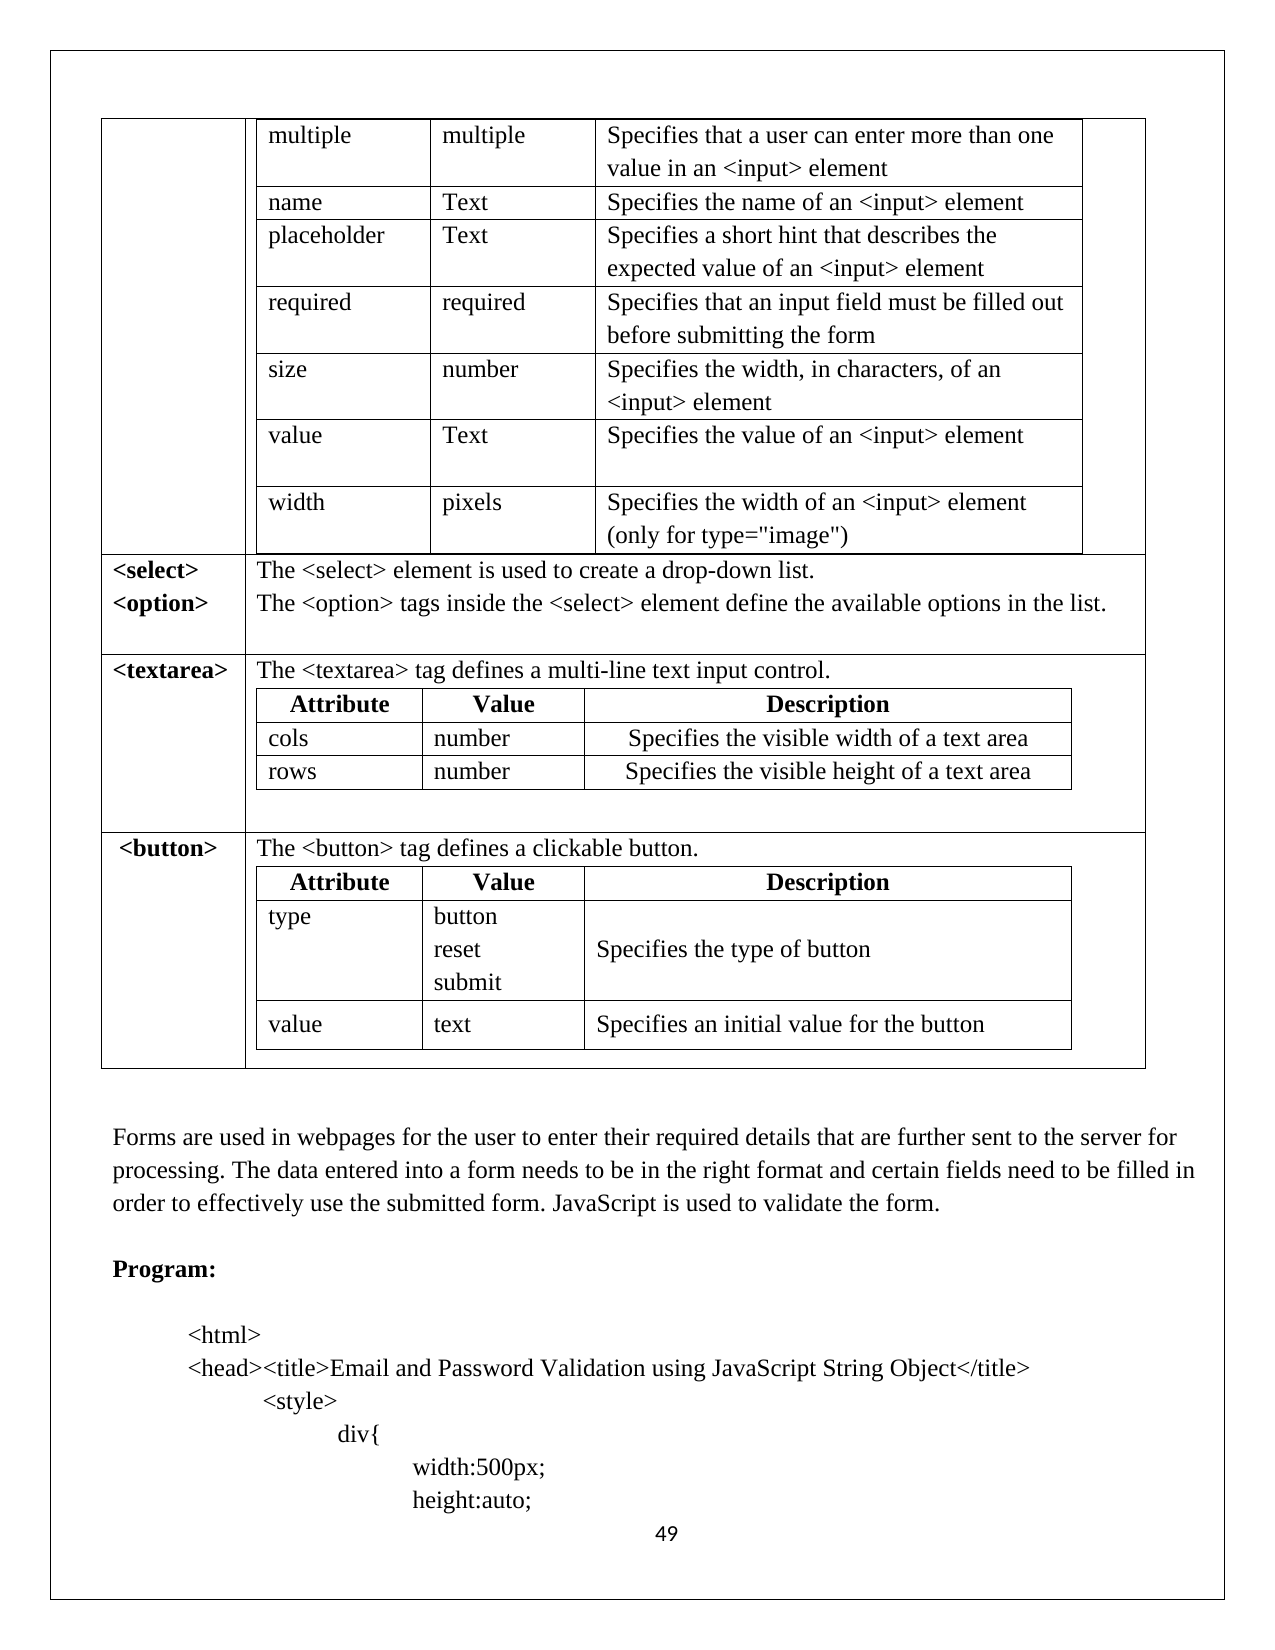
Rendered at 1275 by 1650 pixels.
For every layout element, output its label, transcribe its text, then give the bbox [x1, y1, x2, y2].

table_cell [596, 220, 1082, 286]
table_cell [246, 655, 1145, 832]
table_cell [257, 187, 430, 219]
text Program: [112, 1254, 1221, 1282]
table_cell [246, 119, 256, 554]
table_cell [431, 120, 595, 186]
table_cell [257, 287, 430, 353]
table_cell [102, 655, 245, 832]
text div{ [187, 1419, 1221, 1448]
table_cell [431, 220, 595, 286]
text <head><title>Email and Password Validation using JavaScript String Object</title> [187, 1353, 1221, 1382]
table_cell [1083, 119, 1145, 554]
text width:500px; [187, 1452, 1221, 1481]
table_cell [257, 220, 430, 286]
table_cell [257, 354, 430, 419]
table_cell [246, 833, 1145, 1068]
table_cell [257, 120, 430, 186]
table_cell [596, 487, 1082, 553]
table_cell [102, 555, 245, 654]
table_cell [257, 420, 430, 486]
text Forms are used in webpages for the user to enter their required details that are further sent to the server for processing. The data entered into a form needs to be in the right format and certain fields need to be filled in order to effectively use the submitted form. JavaScript is used to validate the form. [112, 1122, 1221, 1216]
text <html> [187, 1320, 1221, 1348]
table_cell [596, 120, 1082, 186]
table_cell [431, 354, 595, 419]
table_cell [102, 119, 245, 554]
text height:auto; [187, 1485, 1221, 1514]
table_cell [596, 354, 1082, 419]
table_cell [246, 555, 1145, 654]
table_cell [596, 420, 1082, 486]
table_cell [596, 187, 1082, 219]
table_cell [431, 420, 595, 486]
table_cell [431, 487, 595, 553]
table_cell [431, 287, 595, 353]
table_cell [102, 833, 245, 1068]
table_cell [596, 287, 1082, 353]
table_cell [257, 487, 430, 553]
text <style> [187, 1386, 1221, 1414]
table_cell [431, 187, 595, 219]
